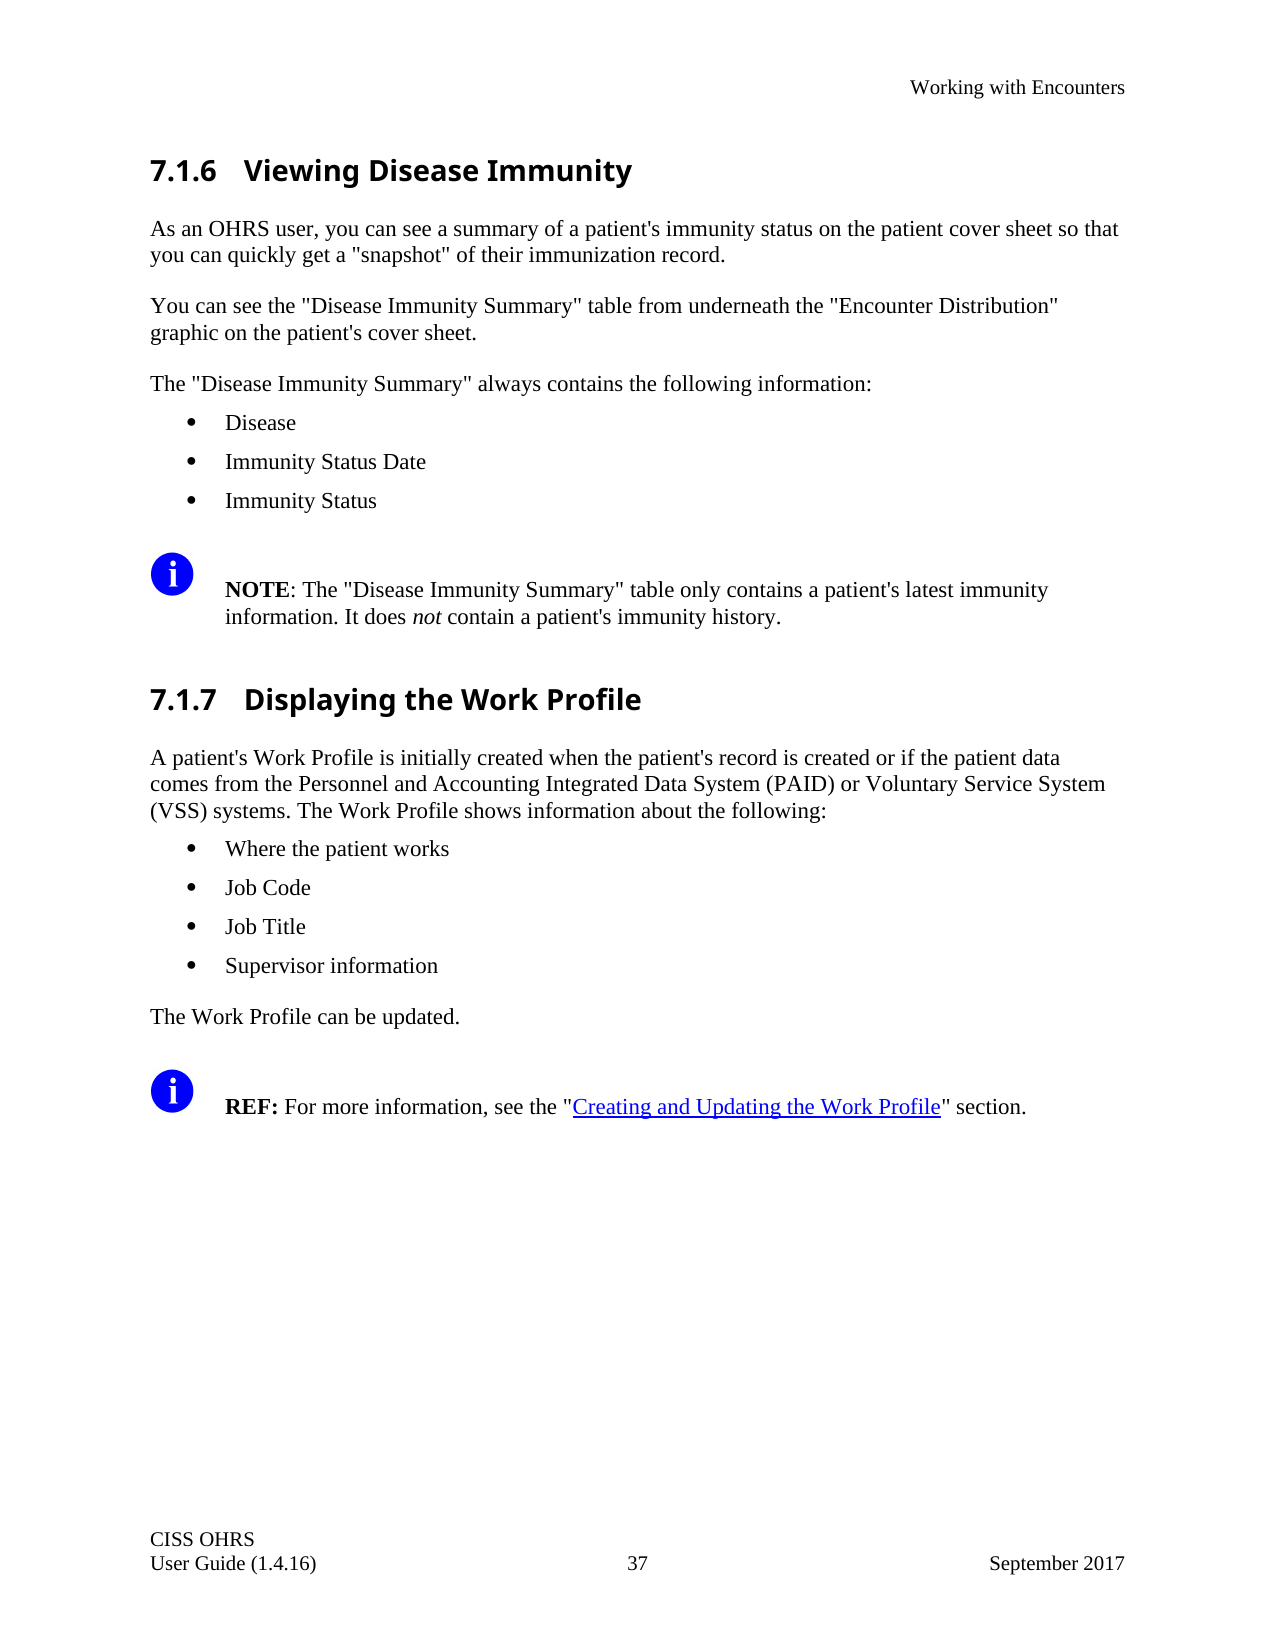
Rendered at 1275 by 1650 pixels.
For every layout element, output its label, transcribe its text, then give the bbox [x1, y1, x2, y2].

list Immunity Status [187, 487, 1125, 513]
picture [150, 1067, 194, 1115]
subtitle Viewing Disease Immunity [150, 150, 1125, 190]
list Disease [187, 409, 1125, 435]
text You can see the "Disease Immunity Summary" table from underneath the "Encounter Distribution" graphic on the patient's cover sheet. [150, 292, 1125, 345]
text A patient's Work Profile is initially created when the patient's record is created or if the patient data comes from the Personnel and Accounting Integrated Data System (PAID) or Voluntary Service System (VSS) systems. The Work Profile shows information about the following: [150, 744, 1125, 823]
text The Work Profile can be updated. [150, 1003, 1125, 1030]
list Job Title [187, 913, 1125, 939]
subtitle Displaying the Work Profile [150, 679, 1125, 719]
text The "Disease Immunity Summary" always contains the following information: [150, 370, 1125, 396]
list Immunity Status Date [187, 448, 1125, 474]
list Where the patient works [187, 836, 1125, 862]
list Supervisor information [187, 952, 1125, 978]
text NOTE: The "Disease Immunity Summary" table only contains a patient's latest immunity information. It does not contain a patient's immunity history. [150, 551, 1125, 629]
text As an OHRS user, you can see a summary of a patient's immunity status on the patient cover sheet so that you can quickly get a "snapshot" of their immunization record. [150, 215, 1125, 267]
text REF: For more information, see the "Creating and Updating the Work Profile" section. [150, 1067, 1125, 1120]
list Job Code [187, 874, 1125, 901]
picture [150, 550, 194, 598]
